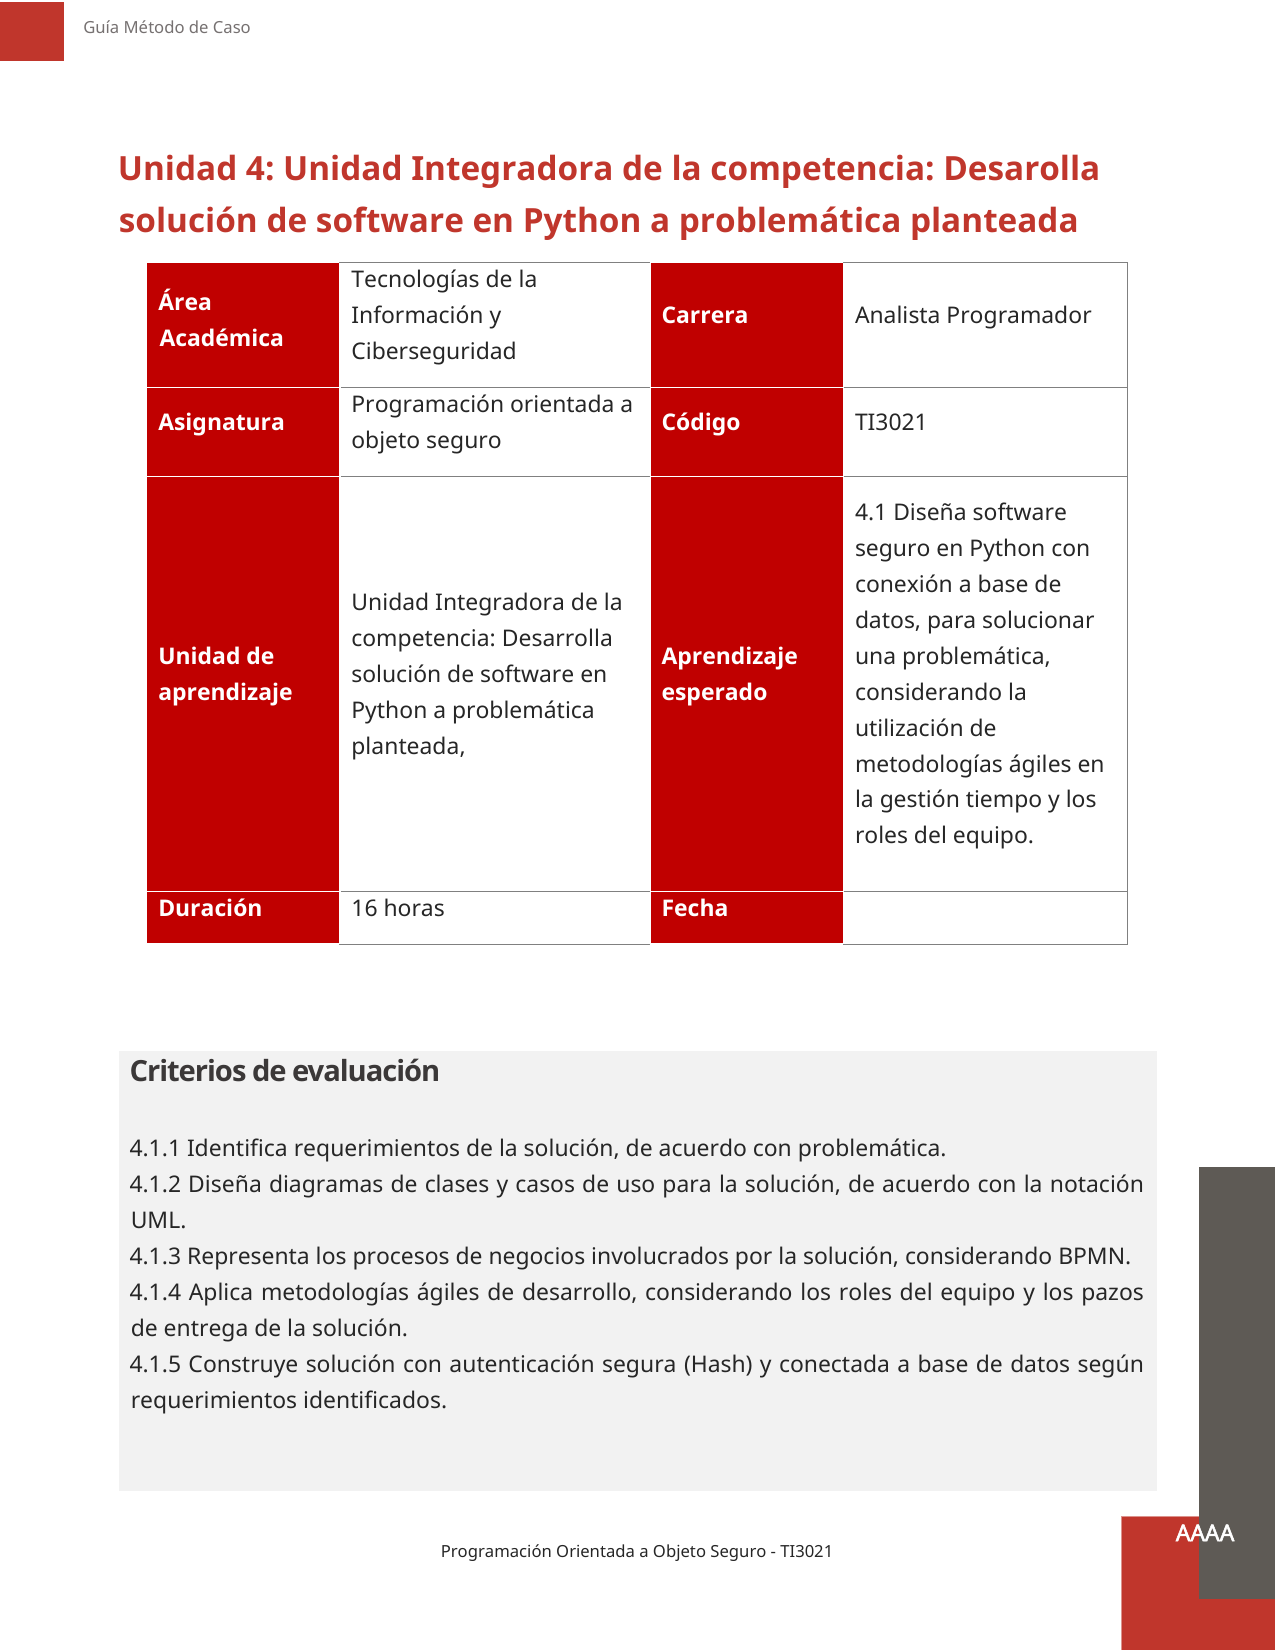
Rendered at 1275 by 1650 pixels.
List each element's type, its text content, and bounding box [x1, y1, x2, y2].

table_cell Aprendizaje esperado [651, 477, 843, 891]
table_header Área Académica [147, 263, 339, 387]
table_header Carrera [651, 263, 843, 387]
table_header Analista Programador [844, 263, 1127, 387]
table_header Tecnologías de la Información y Ciberseguridad [341, 263, 650, 387]
table_cell Asignatura [147, 388, 339, 476]
table_cell Unidad de aprendizaje [147, 477, 339, 891]
table_cell Unidad Integradora de la competencia: Desarrolla solución de software en Python a problemática planteada, [341, 477, 650, 891]
table_cell Programación orientada a objeto seguro [341, 388, 650, 476]
table_cell Duración [147, 892, 339, 943]
subtitle Unidad 4: Unidad Integradora de la competencia: Desarolla solución de software en Python a problemática planteada [118, 144, 1158, 242]
table_cell Código [651, 388, 843, 476]
table_cell 4.1 Diseña software seguro en Python con conexión a base de datos, para solucionar una problemática, considerando la utilización de metodologías ágiles en la gestión tiempo y los roles del equipo. [844, 477, 1127, 891]
table_cell 16 horas [341, 892, 650, 943]
table_cell Fecha [651, 892, 843, 943]
table_cell [844, 892, 1127, 943]
table_header Criterios de evaluación 4.1.1 Identifica requerimientos de la solución, de acuerdo con problemática. 4.1.2 Diseña diagramas de clases y casos de uso para la solución, de acuerdo con la notación UML. 4.1.3 Representa los procesos de negocios involucrados por la solución, considerando BPMN. 4.1.4 Aplica metodologías ágiles de desarrollo, considerando los roles del equipo y los pazos de entrega de la solución. 4.1.5 Construye solución con autenticación segura (Hash) y conectada a base de datos según requerimientos identificados. [119, 1051, 1157, 1491]
table_cell TI3021 [844, 388, 1127, 476]
